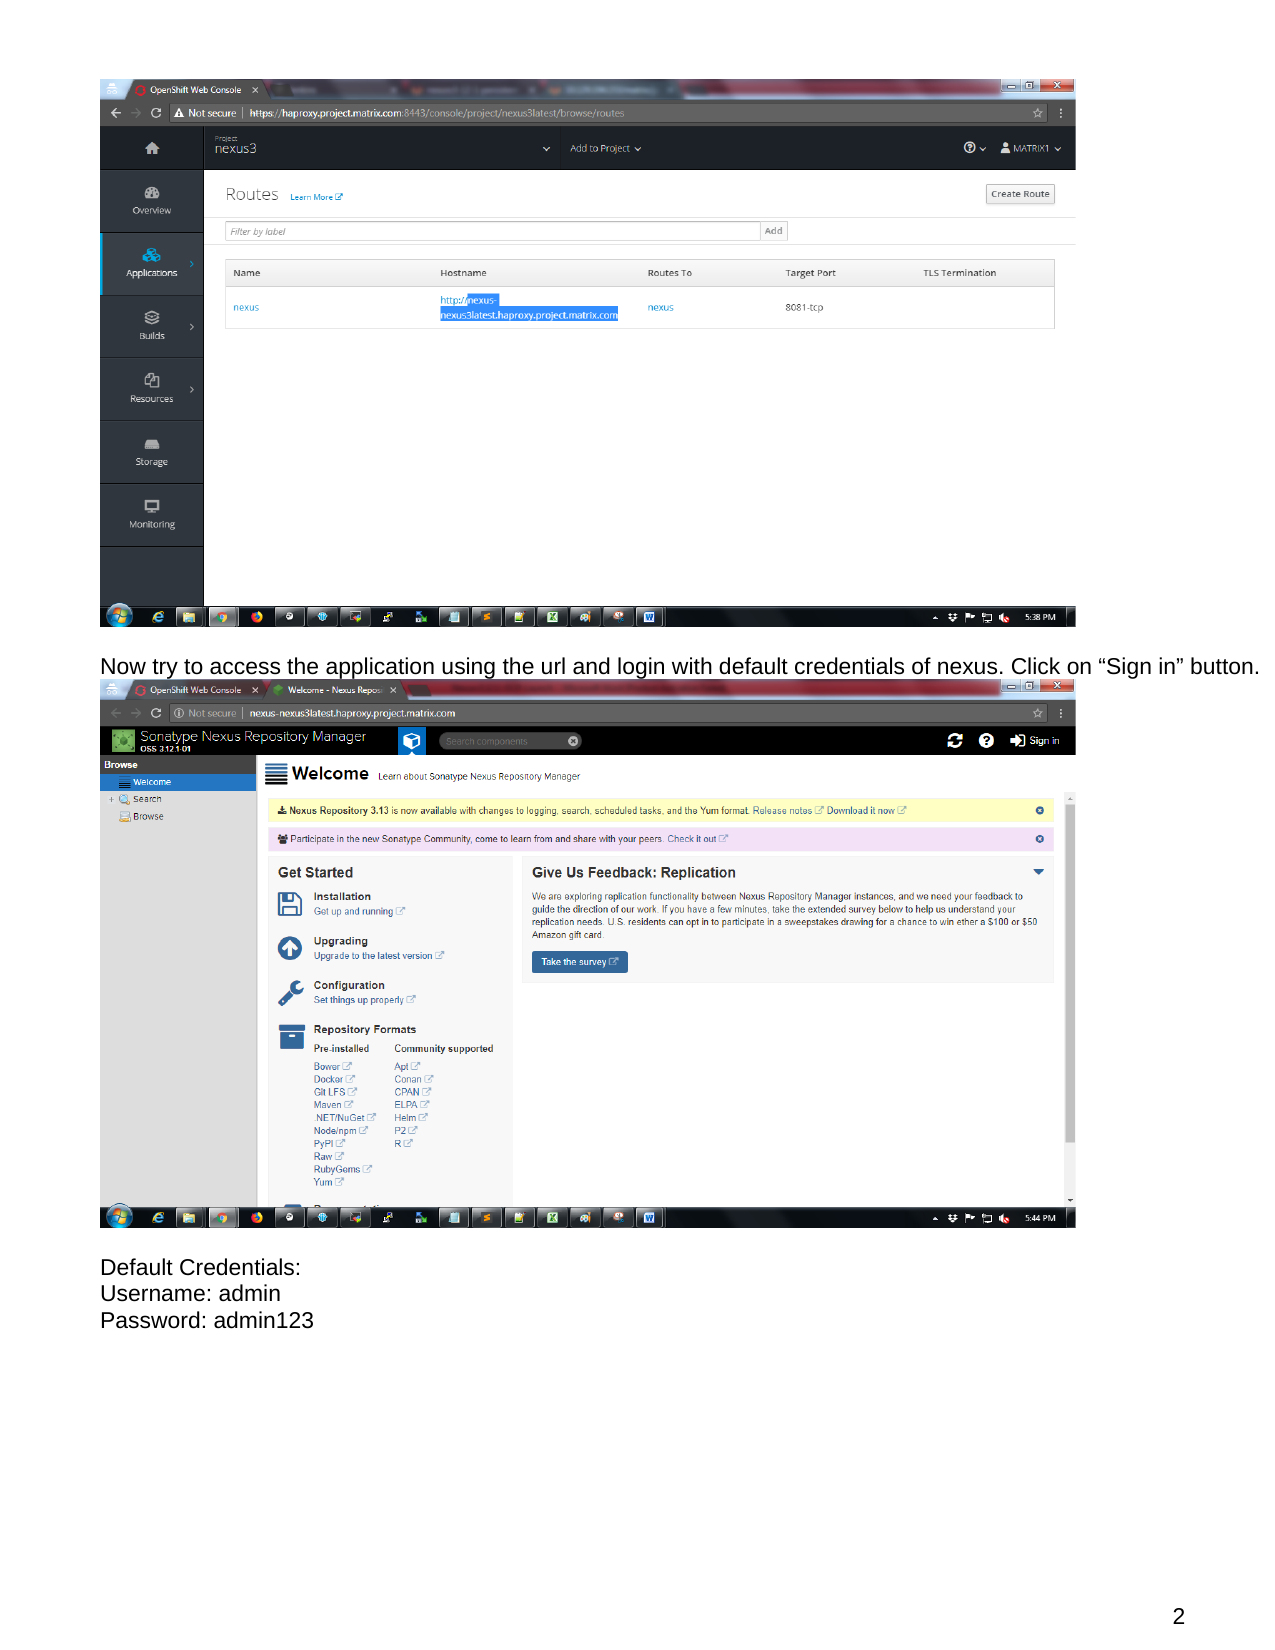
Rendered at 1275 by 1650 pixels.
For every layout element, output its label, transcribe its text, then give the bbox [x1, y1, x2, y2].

picture [100, 79, 1076, 627]
text Now try to access the application using the url and login with default credentials of nexus. Click on “Sign in” button. [100, 653, 1275, 680]
text Password: admin123 [100, 1307, 1275, 1333]
text Default Credentials: [100, 1254, 1275, 1280]
picture [100, 679, 1076, 1228]
text Username: admin [100, 1280, 1275, 1307]
